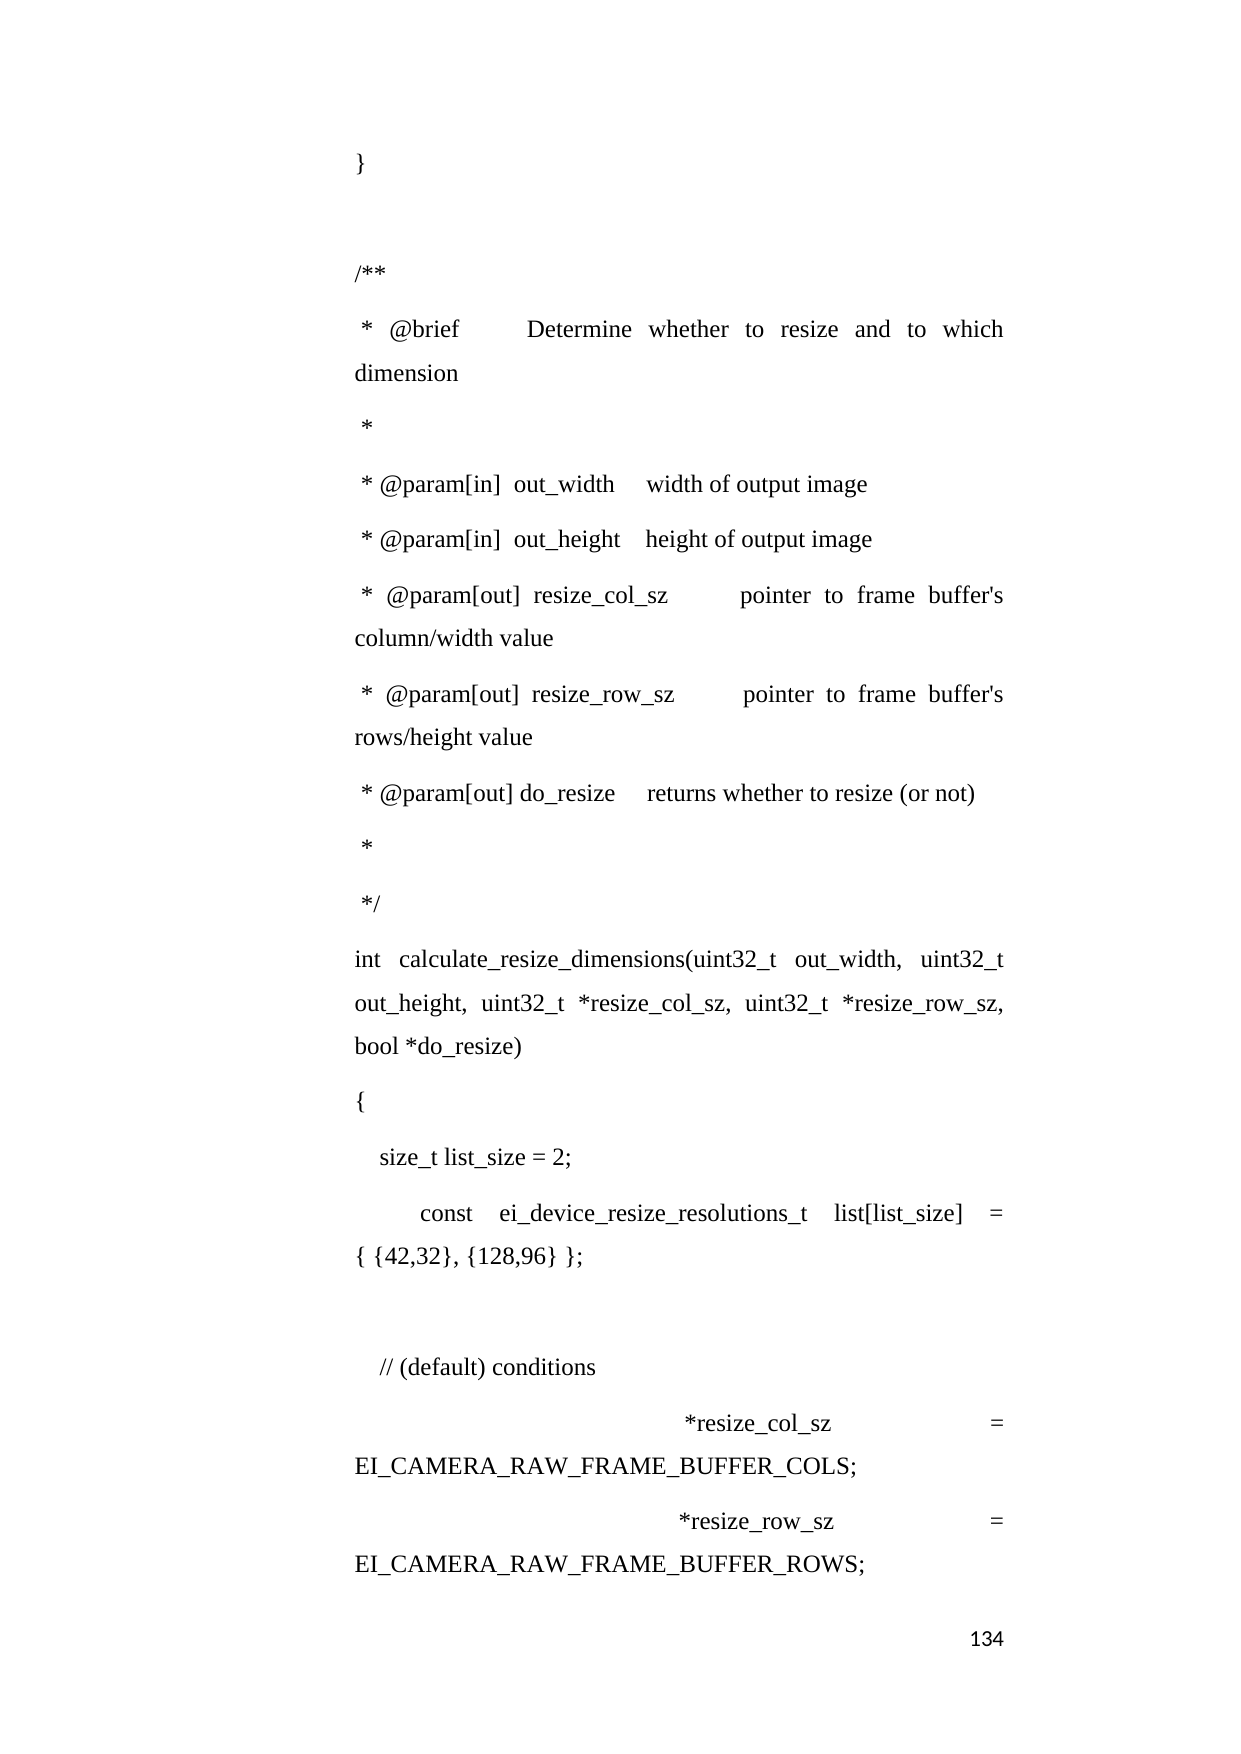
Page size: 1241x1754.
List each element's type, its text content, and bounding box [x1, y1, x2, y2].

text * [354, 413, 1004, 442]
text const ei_device_resize_resolutions_t list[list_size] = { {42,32}, {128,96} }; [354, 1198, 1004, 1269]
text *resize_row_sz = EI_CAMERA_RAW_FRAME_BUFFER_ROWS; [354, 1506, 1004, 1578]
text * [354, 833, 1004, 862]
text size_t list_size = 2; [354, 1142, 1004, 1171]
text *resize_col_sz = EI_CAMERA_RAW_FRAME_BUFFER_COLS; [354, 1408, 1004, 1479]
text * @param[out] resize_row_sz pointer to frame buffer's rows/height value [354, 679, 1004, 751]
text * @param[out] resize_col_sz pointer to frame buffer's column/width value [354, 580, 1004, 652]
text * @param[in] out_height height of output image [354, 524, 1004, 553]
text } [354, 148, 1004, 176]
text int calculate_resize_dimensions(uint32_t out_width, uint32_t out_height, uint32_t *resize_col_sz, uint32_t *resize_row_sz, bool *do_resize) [354, 944, 1004, 1059]
text { [354, 1086, 1004, 1115]
text * @brief Determine whether to resize and to which dimension [354, 314, 1004, 386]
text * @param[out] do_resize returns whether to resize (or not) [354, 778, 1004, 806]
text /** [354, 259, 1004, 288]
text * @param[in] out_width width of output image [354, 469, 1004, 498]
text */ [354, 889, 1004, 918]
text // (default) conditions [354, 1352, 1004, 1381]
